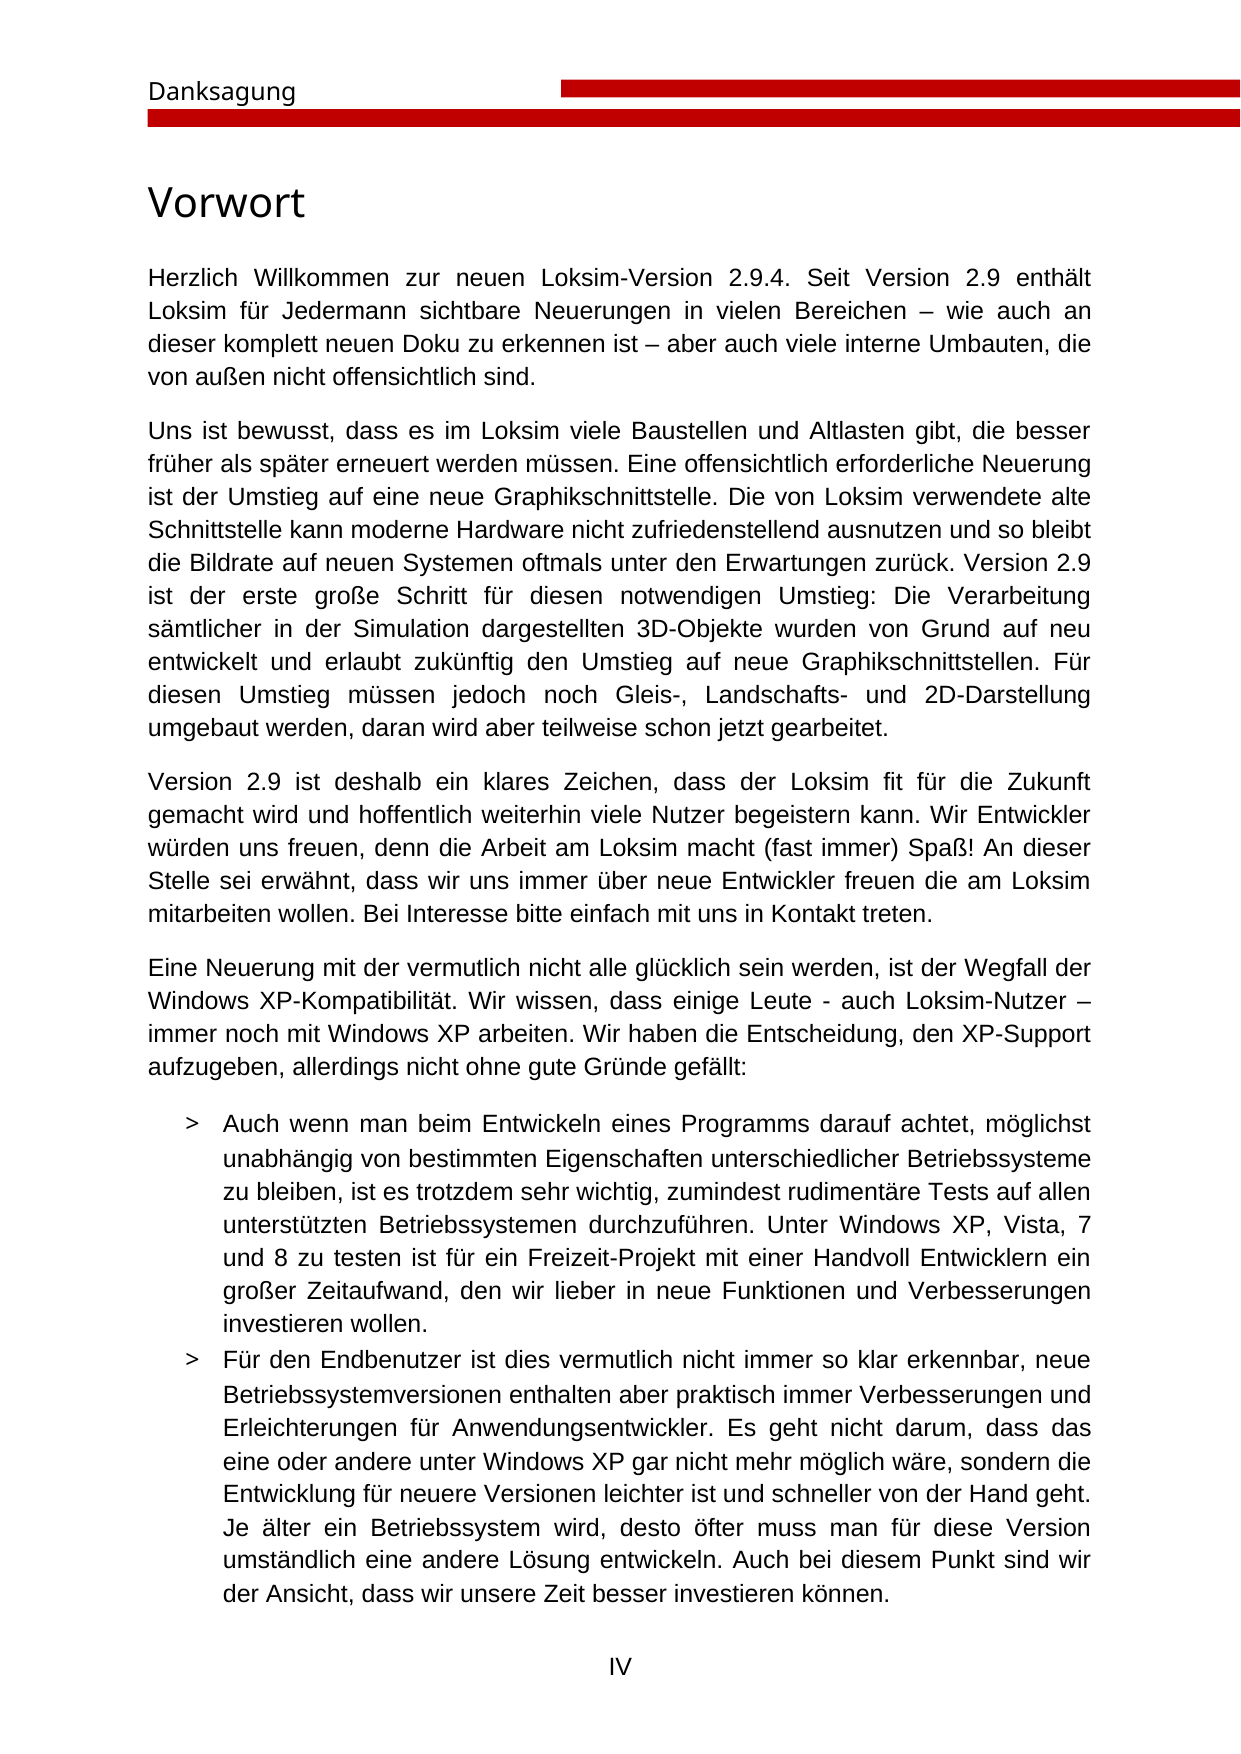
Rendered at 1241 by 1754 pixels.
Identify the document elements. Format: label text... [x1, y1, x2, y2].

list Für den Endbenutzer ist dies vermutlich nicht immer so klar erkennbar, neue Betriebssystemversionen enthalten aber praktisch immer Verbesserungen und Erleichterungen für Anwendungsentwickler. Es geht nicht darum, dass das eine oder andere unter Windows XP gar nicht mehr möglich wäre, sondern die Entwicklung für neuere Versionen leichter ist und schneller von der Hand geht. Je älter ein Betriebssystem wird, desto öfter muss man für diese Version umständlich eine andere Lösung entwickeln. Auch bei diesem Punkt sind wir der Ansicht, dass wir unsere Zeit besser investieren können. [185, 1342, 1093, 1607]
text Uns ist bewusst, dass es im Loksim viele Baustellen und Altlasten gibt, die besser früher als später erneuert werden müssen. Eine offensichtlich erforderliche Neuerung ist der Umstieg auf eine neue Graphikschnittstelle. Die von Loksim verwendete alte Schnittstelle kann moderne Hardware nicht zufriedenstellend ausnutzen und so bleibt die Bildrate auf neuen Systemen oftmals unter den Erwartungen zurück. Version 2.9 ist der erste große Schritt für diesen notwendigen Umstieg: Die Verarbeitung sämtlicher in der Simulation dargestellten 3D-Objekte wurden von Grund auf neu entwickelt und erlaubt zukünftig den Umstieg auf neue Graphikschnittstellen. Für diesen Umstieg müssen jedoch noch Gleis-, Landschafts- und 2D-Darstellung umgebaut werden, daran wird aber teilweise schon jetzt gearbeitet. [148, 416, 1093, 742]
list Auch wenn man beim Entwickeln eines Programms darauf achtet, möglichst unabhängig von bestimmten Eigenschaften unterschiedlicher Betriebssysteme zu bleiben, ist es trotzdem sehr wichtig, zumindest rudimentäre Tests auf allen unterstützten Betriebssystemen durchzuführen. Unter Windows XP, Vista, 7 und 8 zu testen ist für ein Freizeit-Projekt mit einer Handvoll Entwicklern ein großer Zeitaufwand, den wir lieber in neue Funktionen und Verbesserungen investieren wollen. [185, 1106, 1093, 1338]
text Version 2.9 ist deshalb ein klares Zeichen, dass der Loksim fit für die Zukunft gemacht wird und hoffentlich weiterhin viele Nutzer begeistern kann. Wir Entwickler würden uns freuen, denn die Arbeit am Loksim macht (fast immer) Spaß! An dieser Stelle sei erwähnt, dass wir uns immer über neue Entwickler freuen die am Loksim mitarbeiten wollen. Bei Interesse bitte einfach mit uns in Kontakt treten. [148, 767, 1093, 928]
text Eine Neuerung mit der vermutlich nicht alle glücklich sein werden, ist der Wegfall der Windows XP-Kompatibilität. Wir wissen, dass einige Leute - auch Loksim-Nutzer – immer noch mit Windows XP arbeiten. Wir haben die Entscheidung, den XP-Support aufzugeben, allerdings nicht ohne gute Gründe gefällt: [148, 953, 1093, 1081]
subtitle Vorwort [148, 173, 1093, 229]
text Herzlich Willkommen zur neuen Loksim-Version 2.9.4. Seit Version 2.9 enthält Loksim für Jedermann sichtbare Neuerungen in vielen Bereichen – wie auch an dieser komplett neuen Doku zu erkennen ist – aber auch viele interne Umbauten, die von außen nicht offensichtlich sind. [148, 263, 1093, 391]
